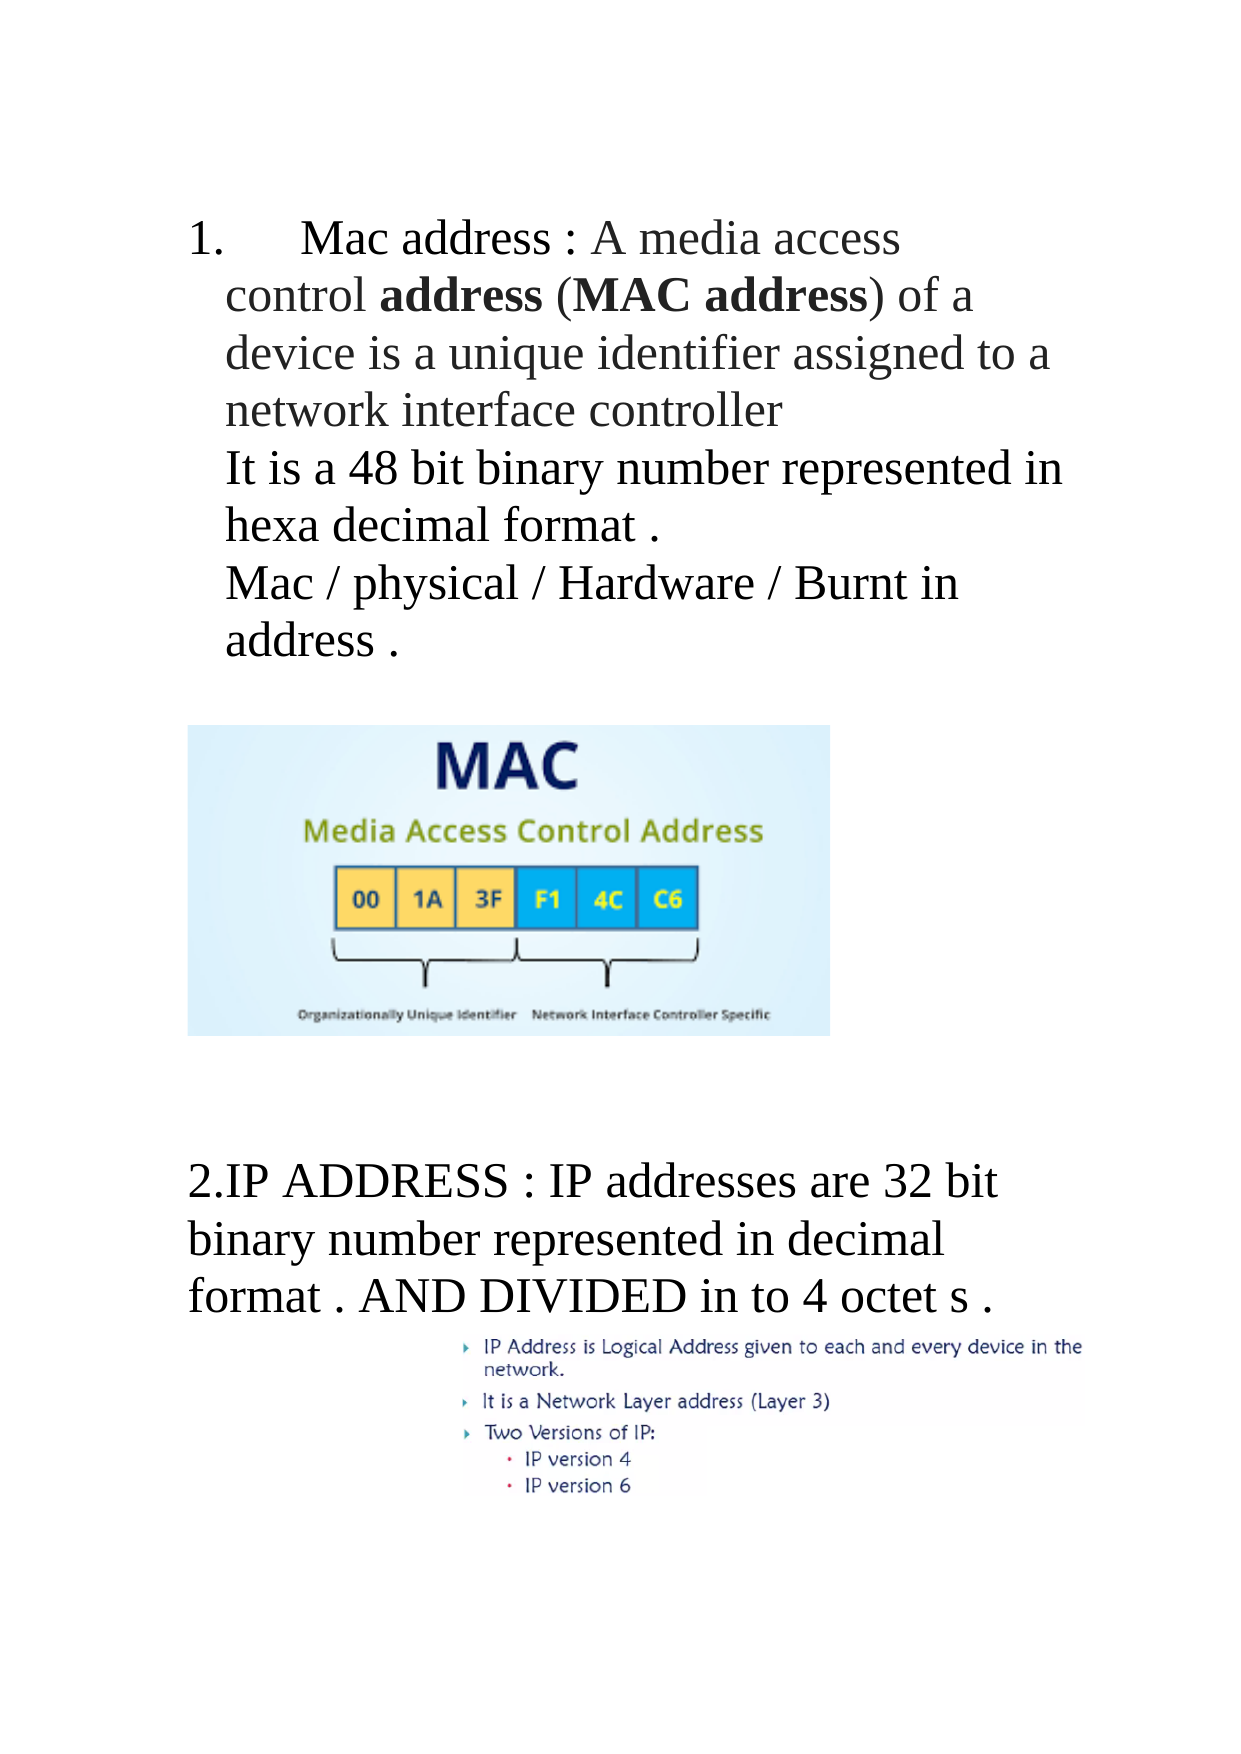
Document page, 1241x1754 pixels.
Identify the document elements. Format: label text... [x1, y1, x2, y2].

text It is a 48 bit binary number represented in hexa decimal format . [225, 437, 1090, 552]
list Mac address : A media access control address (MAC address) of a device is a unique identifier assigned to a network interface controller [187, 207, 1090, 437]
picture [187, 725, 830, 1036]
text Mac / physical / Hardware / Burnt in address . [225, 552, 1090, 667]
text 2.IP ADDRESS : IP addresses are 32 bit binary number represented in decimal format . AND DIVIDED in to 4 octet s . [946, 1151, 1090, 1323]
picture [462, 1323, 1085, 1496]
